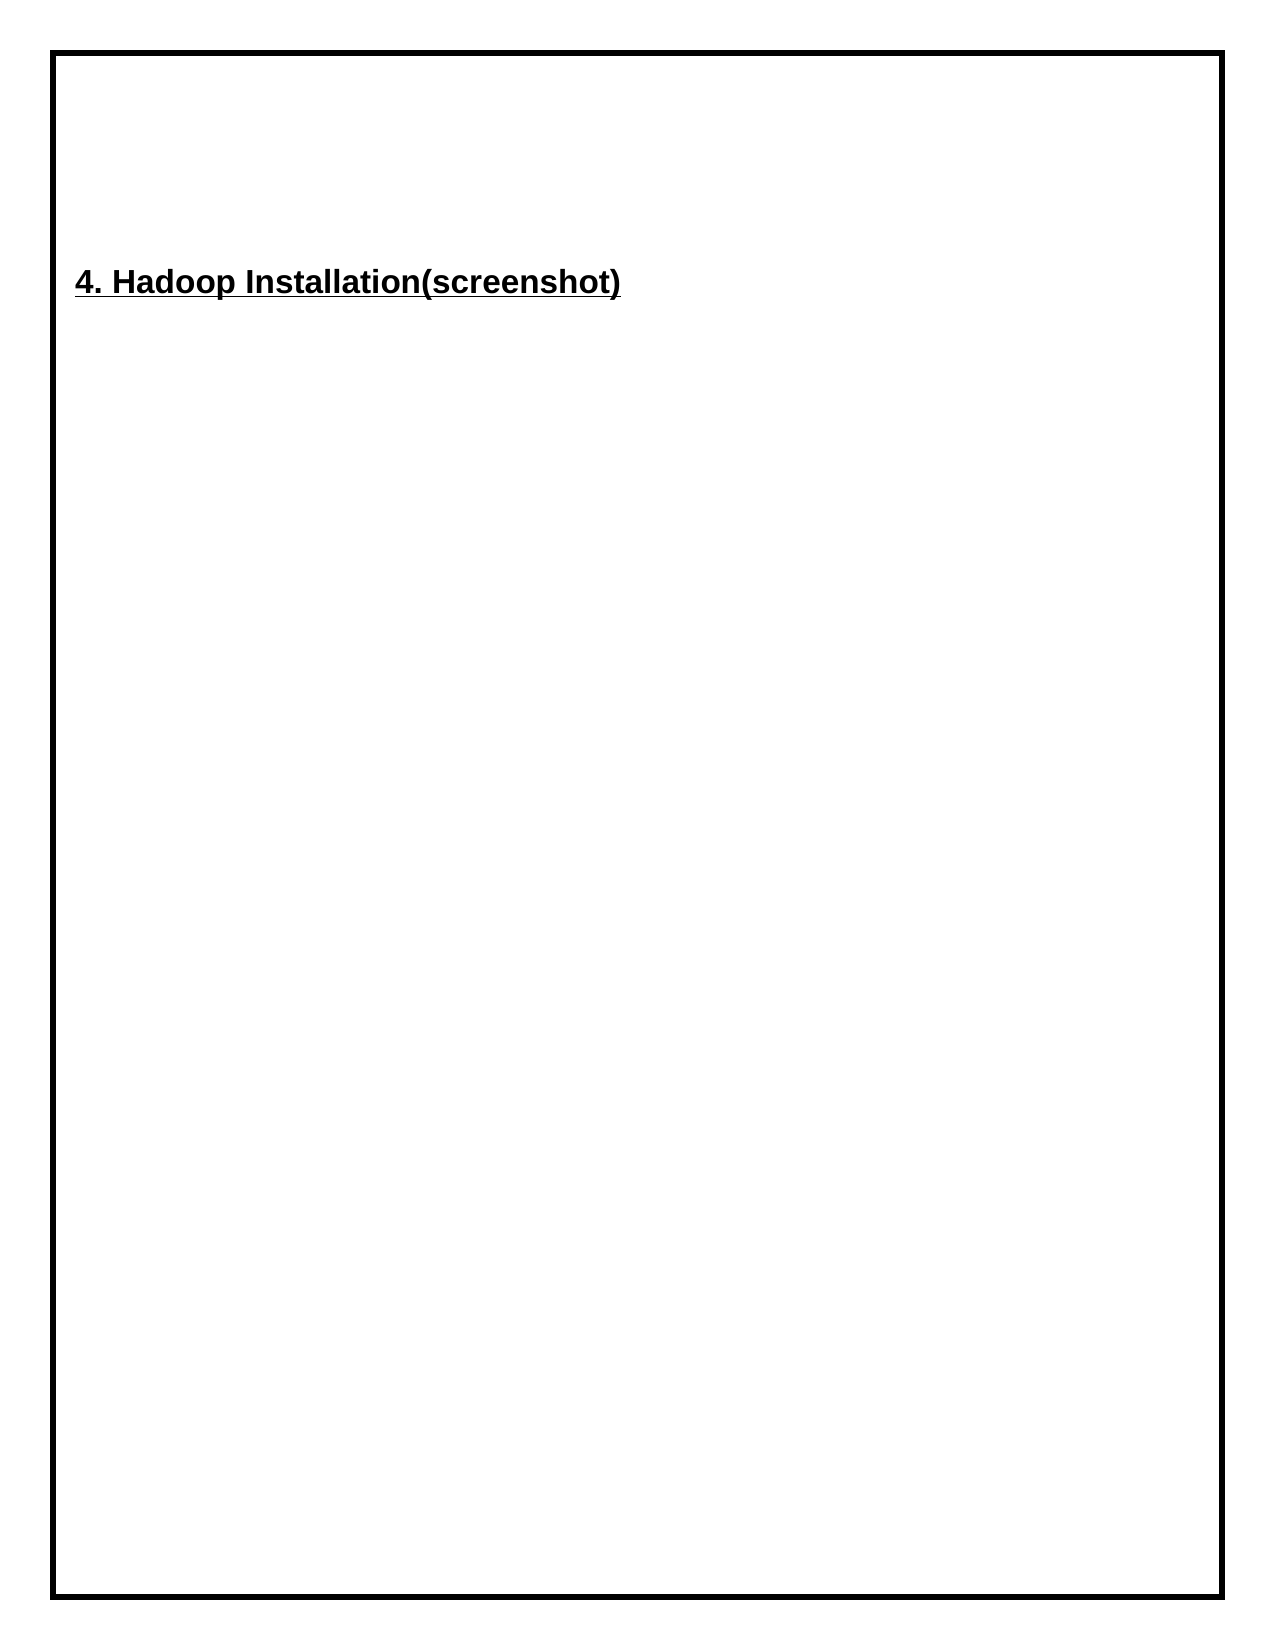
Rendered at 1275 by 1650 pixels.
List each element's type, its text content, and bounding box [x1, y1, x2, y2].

text 4. Hadoop Installation(screenshot) [75, 262, 1200, 301]
